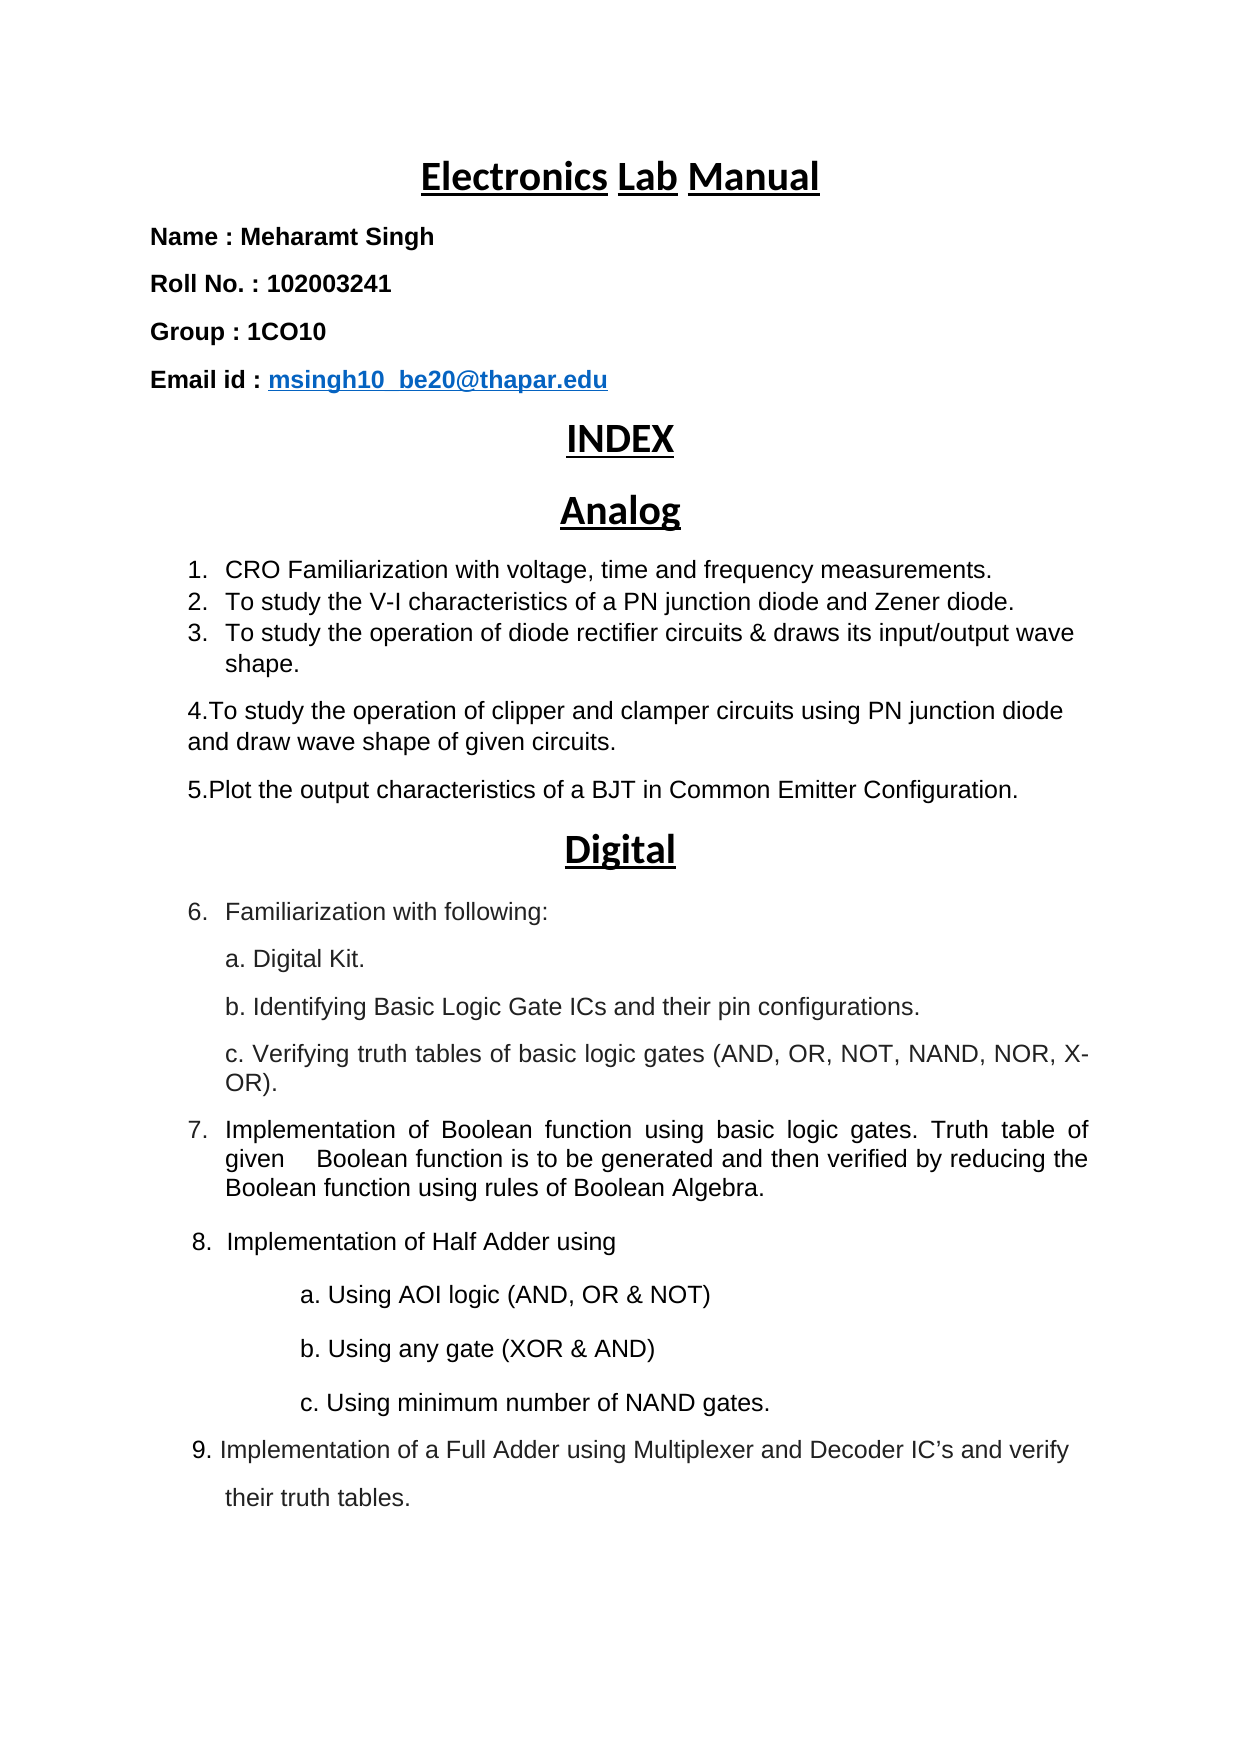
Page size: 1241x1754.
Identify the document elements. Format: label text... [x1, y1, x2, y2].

text 5.Plot the output characteristics of a BJT in Common Emitter Configuration. [187, 775, 1090, 804]
text b. Identifying Basic Logic Gate ICs and their pin configurations. [225, 991, 1090, 1020]
text Email id : msingh10_be20@thapar.edu [150, 365, 1090, 393]
text Analog [150, 484, 1090, 535]
list To study the operation of diode rectifier circuits & draws its input/output wave shape. [187, 618, 1090, 677]
text their truth tables. [150, 1483, 1090, 1511]
text a. Digital Kit. [225, 944, 1090, 973]
list To study the V-I characteristics of a PN junction diode and Zener diode. [187, 587, 1090, 615]
text 9. Implementation of a Full Adder using Multiplexer and Decoder IC’s and verify [150, 1435, 1090, 1464]
text b. Using any gate (XOR & AND) [300, 1334, 1090, 1363]
text 4.To study the operation of clipper and clamper circuits using PN junction diode and draw wave shape of given circuits. [187, 696, 1090, 756]
text Roll No. : 102003241 [150, 269, 1090, 298]
text Group : 1CO10 [150, 317, 1090, 346]
text Digital [150, 823, 1090, 874]
text Name : Meharamt Singh [150, 222, 1090, 250]
list CRO Familiarization with voltage, time and frequency measurements. [187, 556, 1090, 584]
list Familiarization with following: [187, 896, 1090, 925]
list Implementation of Boolean function using basic logic gates. Truth table of given Boolean function is to be generated and then verified by reducing the Boolean function using rules of Boolean Algebra. [187, 1115, 1090, 1201]
text 8. Implementation of Half Adder using [150, 1226, 1090, 1255]
text c. Verifying truth tables of basic logic gates (AND, OR, NOT, NAND, NOR, X-OR). [225, 1039, 1090, 1096]
text INDEX [150, 412, 1090, 463]
text Electronics Lab Manual [150, 150, 1090, 201]
text c. Using minimum number of NAND gates. [225, 1388, 1090, 1416]
text a. Using AOI logic (AND, OR & NOT) [300, 1280, 1090, 1309]
